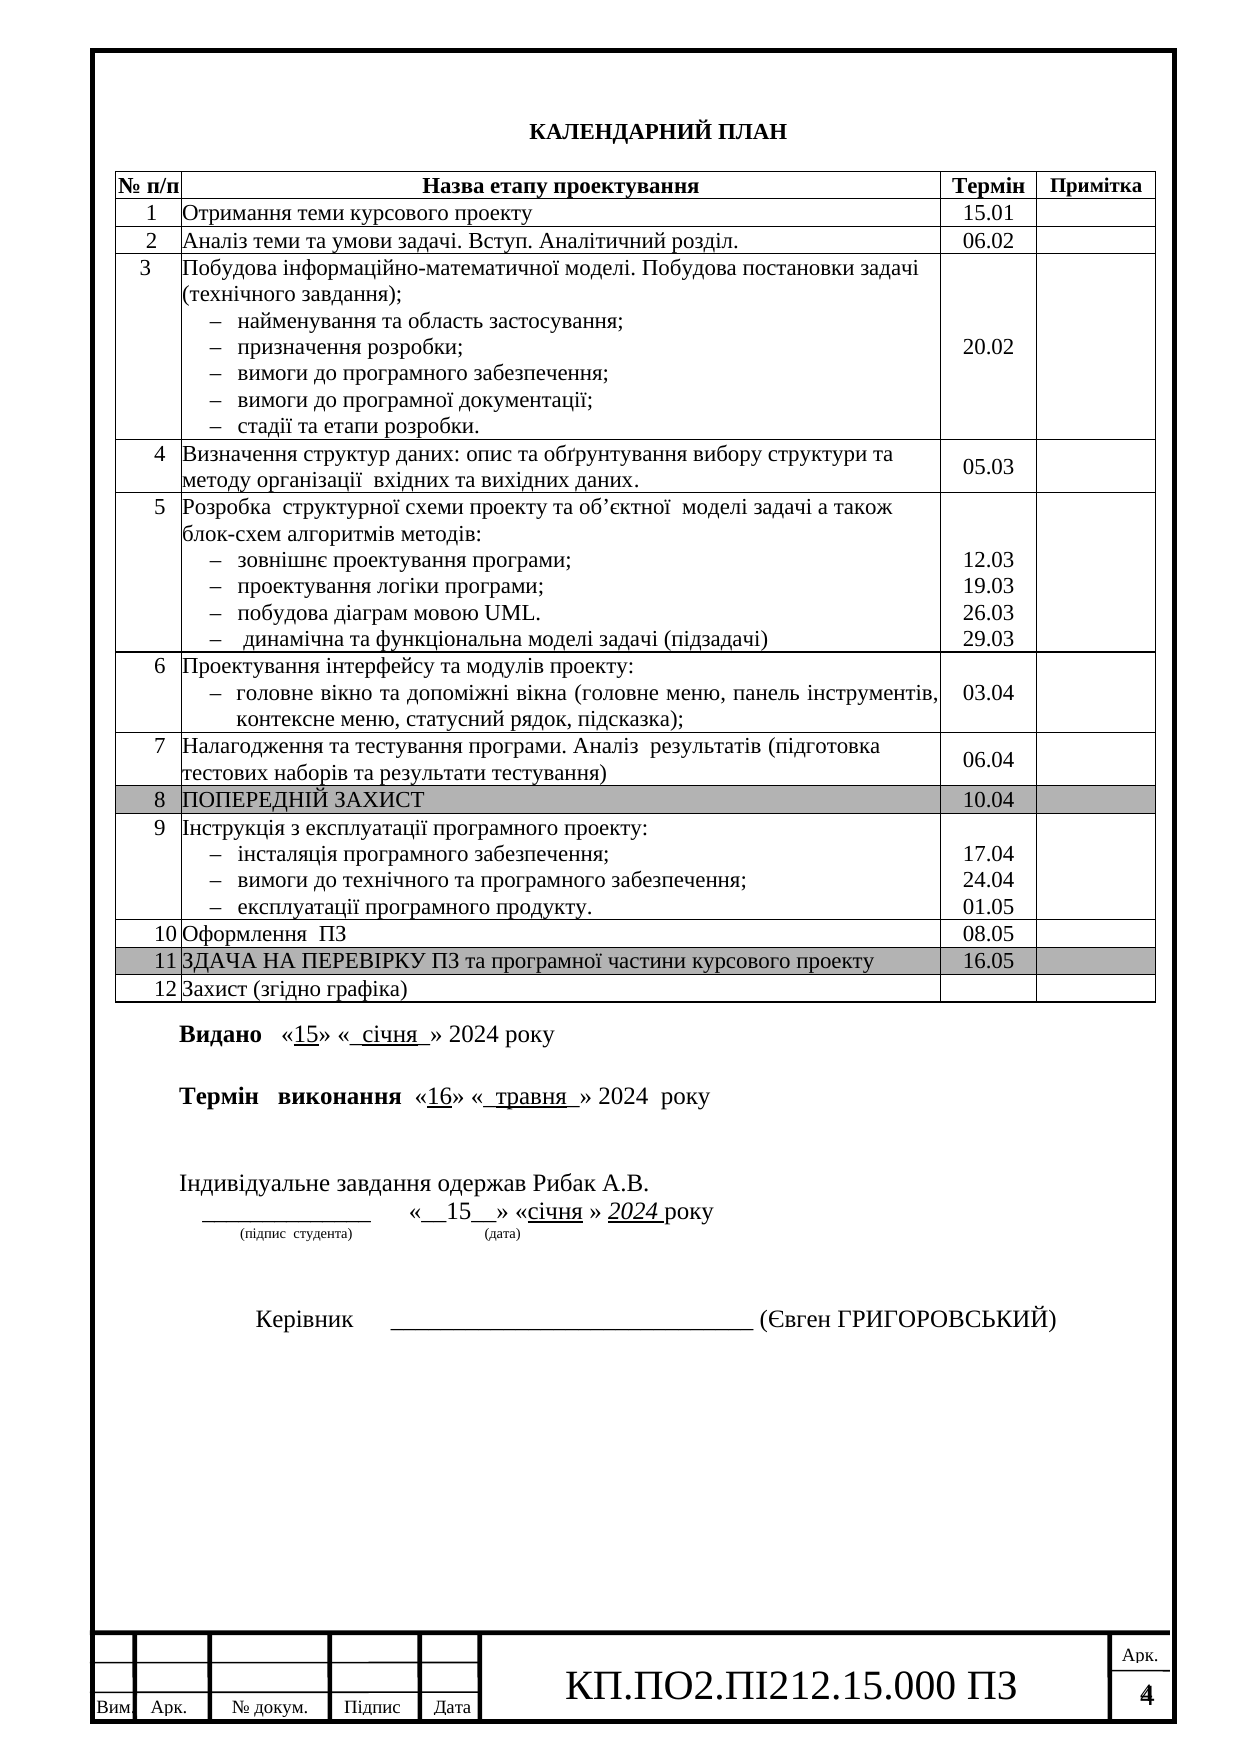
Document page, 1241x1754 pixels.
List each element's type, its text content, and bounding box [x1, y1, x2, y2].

table_cell Оформлення ПЗ [182, 920, 940, 947]
table_cell 15.01 [941, 199, 1036, 226]
table_cell 2 [116, 227, 181, 253]
table_cell 17.04 24.04 01.05 [941, 814, 1036, 919]
table_cell 4 [116, 440, 181, 492]
table_cell [1037, 948, 1155, 974]
table_header № п/п [116, 172, 181, 198]
table_cell 12 [116, 975, 181, 1001]
text КАЛЕНДАРНИЙ ПЛАН [165, 118, 1152, 144]
table_cell Побудова інформаційно-математичної моделі. Побудова постановки задачі (технічного завдання); найменування та область застосування; призначення розробки; вимоги до програмного забезпечення; вимоги до програмної документації; стадії та етапи розробки. [182, 254, 940, 438]
table_cell ПОПЕРЕДНІЙ ЗАХИСТ [182, 786, 940, 813]
table_cell 06.04 [941, 733, 1036, 785]
table_cell 9 [116, 814, 181, 919]
table_cell 16.05 [941, 948, 1036, 974]
table_cell 08.05 [941, 920, 1036, 947]
table_cell 6 [116, 653, 181, 732]
table_cell ЗДАЧА НА ПЕРЕВІРКУ ПЗ та програмної частини курсового проекту [182, 948, 940, 974]
table_cell [1037, 493, 1155, 651]
table_cell 05.03 [941, 440, 1036, 492]
table_cell [941, 975, 1036, 1001]
text Індивідуальне завдання одержав Рибак А.В. [179, 1168, 1152, 1196]
table_cell Розробка структурної схеми проекту та об’єктної моделі задачі а також блок-схем алгоритмів методів: зовнішнє проектування програми; проектування логіки програми; побудова діаграм мовою UML. динамічна та функціональна моделі задачі (підзадачі) [182, 493, 940, 651]
text Керівник _____________________________ (Євген ГРИГОРОВСЬКИЙ) [255, 1304, 1152, 1333]
table_cell 7 [116, 733, 181, 785]
table_cell 11 [116, 948, 181, 974]
table_cell [1037, 733, 1155, 785]
table_header Термін [941, 172, 1036, 198]
table_header Примітка [1037, 172, 1155, 198]
table_cell [1037, 653, 1155, 732]
table_cell [1037, 227, 1155, 253]
text Видано «15» «_січня_» 2024 року [179, 1019, 1152, 1048]
table_cell [1037, 814, 1155, 919]
text (підпис студента) (дата) [179, 1225, 1152, 1254]
text «__15__» «січня » 2024 року [179, 1196, 1152, 1225]
table_cell 1 [116, 199, 181, 226]
table_cell 8 [116, 786, 181, 813]
table_cell [1037, 920, 1155, 947]
table_cell 06.02 [941, 227, 1036, 253]
table_cell 10.04 [941, 786, 1036, 813]
table_cell Отримання теми курсового проекту [182, 199, 940, 226]
table_cell [1037, 975, 1155, 1001]
table_cell Інструкція з експлуатації програмного проекту: інсталяція програмного забезпечення; вимоги до технічного та програмного забезпечення; експлуатації програмного продукту. [182, 814, 940, 919]
table_header Назва етапу проектування [182, 172, 940, 198]
text Термін виконання «16» «_травня_» 2024 року [179, 1081, 1152, 1110]
table_cell Визначення структур даних: опис та обґрунтування вибору структури та методу організації вхідних та вихідних даних. [182, 440, 940, 492]
table_cell 5 [116, 493, 181, 651]
table_cell 12.03 19.03 26.03 29.03 [941, 493, 1036, 651]
table_cell [1037, 786, 1155, 813]
table_cell 20.02 [941, 254, 1036, 438]
table_cell 03.04 [941, 653, 1036, 732]
table_cell 3 [116, 254, 181, 438]
table_cell Проектування інтерфейсу та модулів проекту: головне вікно та допоміжні вікна (головне меню, панель інструментів, контексне меню, статусний рядок, підсказка); [182, 653, 940, 732]
table_cell Налагодження та тестування програми. Аналіз результатів (підготовка тестових наборів та результати тестування) [182, 733, 940, 785]
table_cell [1037, 440, 1155, 492]
table_cell 10 [116, 920, 181, 947]
table_cell [1037, 254, 1155, 438]
table_cell [1037, 199, 1155, 226]
table_cell Захист (згідно графіка) [182, 975, 940, 1001]
table_cell Аналіз теми та умови задачі. Вступ. Аналітичний розділ. [182, 227, 940, 253]
